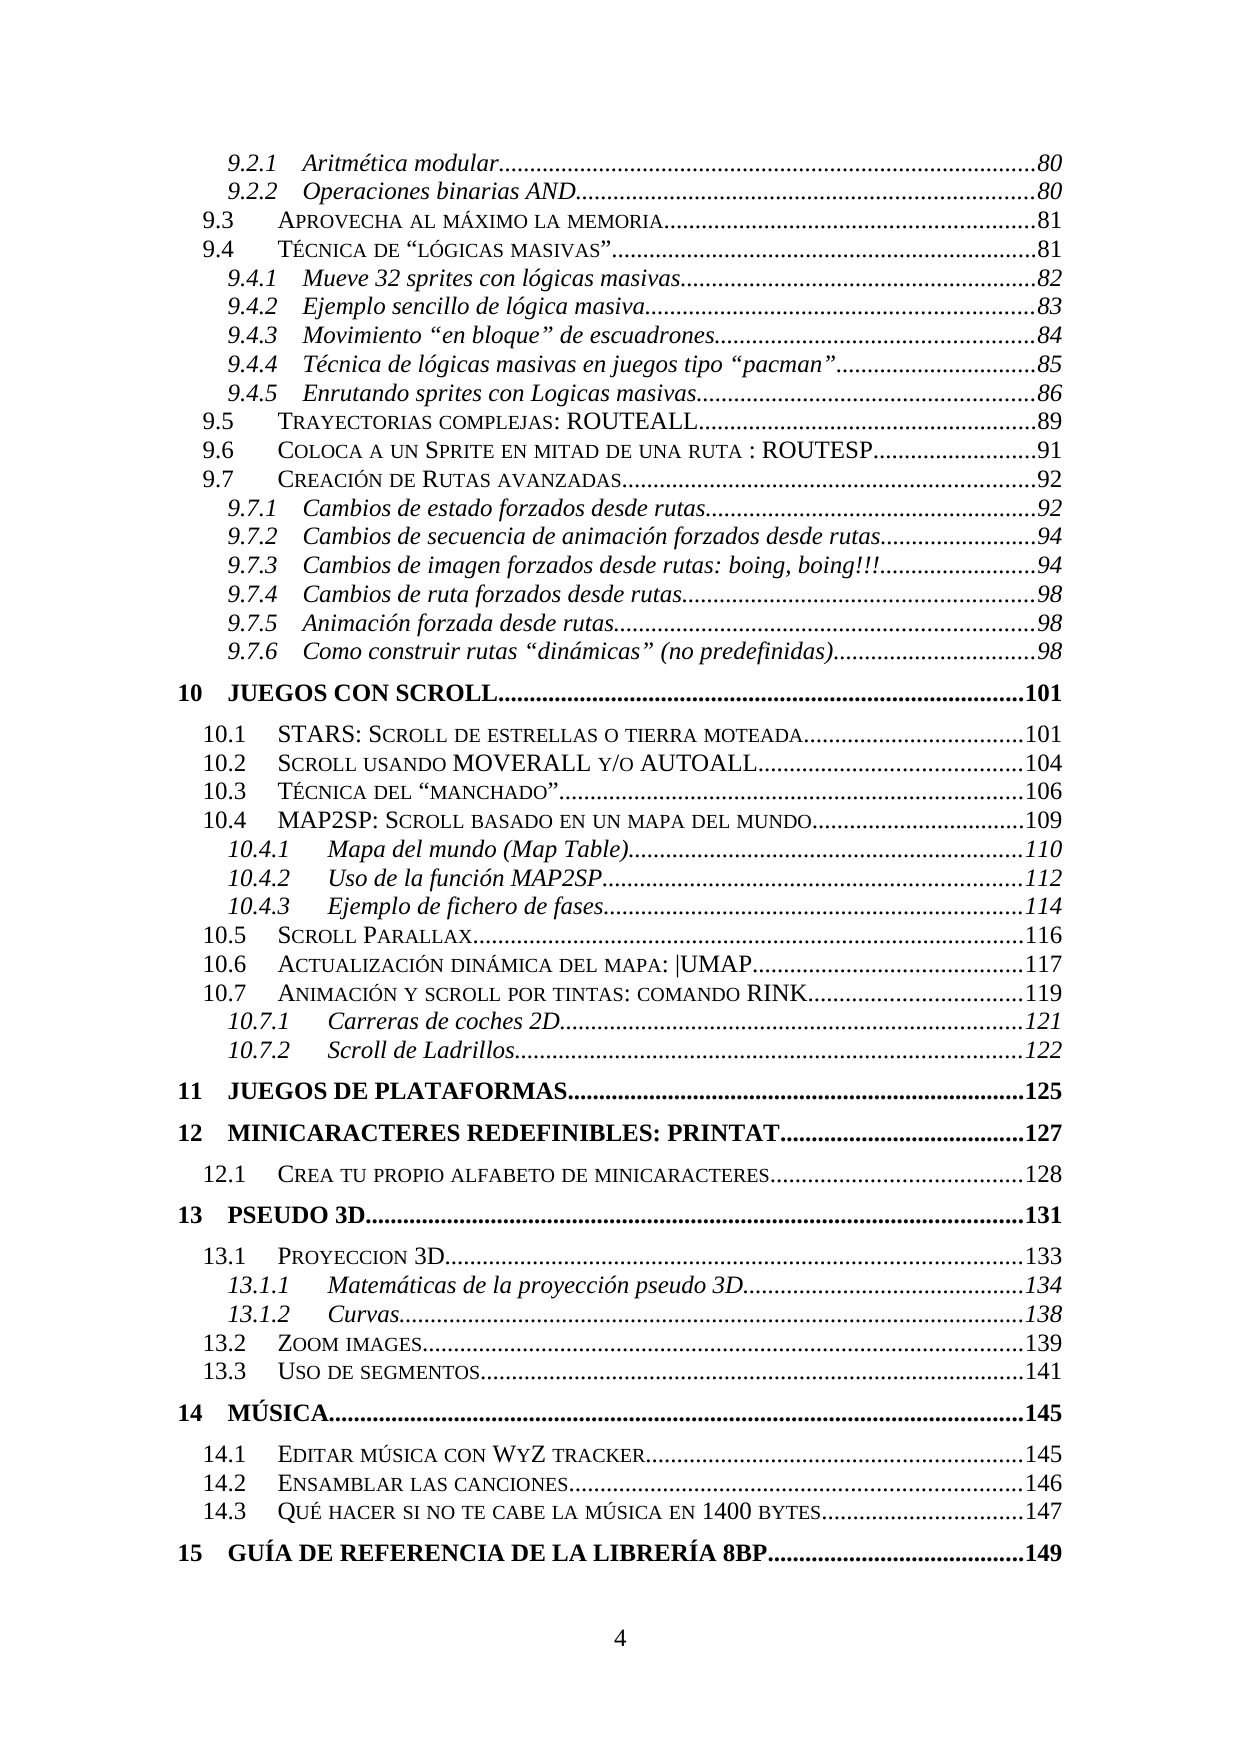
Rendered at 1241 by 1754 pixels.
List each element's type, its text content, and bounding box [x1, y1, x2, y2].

text 9.5 Trayectorias complejas: ROUTEALL 89 [202, 406, 1063, 435]
text 10.5 Scroll Parallax 116 [202, 920, 1063, 949]
text 9.4.5 Enrutando sprites con Logicas masivas 86 [227, 378, 1063, 406]
text 10.4 MAP2SP: Scroll basado en un mapa del mundo 109 [202, 805, 1063, 834]
text 10.4.2 Uso de la función MAP2SP 112 [227, 863, 1063, 891]
text 13.2 Zoom images 139 [202, 1328, 1063, 1356]
text 10.4.1 Mapa del mundo (Map Table) 110 [227, 834, 1063, 863]
text 9.4 Técnica de “lógicas masivas” 81 [202, 234, 1063, 263]
text 9.7.2 Cambios de secuencia de animación forzados desde rutas 94 [227, 521, 1063, 550]
text 9.3 Aprovecha al máximo la memoria 81 [202, 205, 1063, 234]
text 14.2 Ensamblar las canciones 146 [202, 1468, 1063, 1496]
text 9.7.6 Como construir rutas “dinámicas” (no predefinidas) 98 [227, 636, 1063, 665]
text 11 Juegos de plataformas 125 [177, 1076, 1063, 1105]
text 14 Música 145 [177, 1398, 1063, 1426]
text 10.7.2 Scroll de Ladrillos 122 [227, 1035, 1063, 1064]
text 9.4.3 Movimiento “en bloque” de escuadrones 84 [227, 320, 1063, 349]
text 13.1.2 Curvas 138 [227, 1299, 1063, 1328]
text 10.6 Actualización dinámica del mapa: |UMAP 117 [202, 949, 1063, 978]
text 10.2 Scroll usando MOVERALL y/o AUTOALL 104 [202, 748, 1063, 776]
text 15 Guía de referencia de la librería 8BP 149 [177, 1538, 1063, 1566]
text 9.7 Creación de Rutas avanzadas 92 [202, 464, 1063, 493]
text 10.4.3 Ejemplo de fichero de fases 114 [227, 891, 1063, 920]
text 13.1.1 Matemáticas de la proyección pseudo 3D 134 [227, 1270, 1063, 1299]
text 10.7 Animación y scroll por tintas: comando RINK 119 [202, 978, 1063, 1006]
text 9.7.3 Cambios de imagen forzados desde rutas: boing, boing!!! 94 [227, 550, 1063, 579]
text 9.4.2 Ejemplo sencillo de lógica masiva 83 [227, 291, 1063, 320]
text 9.4.1 Mueve 32 sprites con lógicas masivas 82 [227, 263, 1063, 291]
text 12.1 Crea tu propio alfabeto de minicaracteres 128 [202, 1159, 1063, 1188]
text 10.7.1 Carreras de coches 2D 121 [227, 1006, 1063, 1035]
text 9.7.1 Cambios de estado forzados desde rutas 92 [227, 493, 1063, 521]
text 9.7.4 Cambios de ruta forzados desde rutas 98 [227, 579, 1063, 608]
text 9.2.1 Aritmética modular 80 [227, 148, 1063, 176]
text 9.2.2 Operaciones binarias AND 80 [227, 176, 1063, 205]
text 14.3 Qué hacer si no te cabe la música en 1400 bytes 147 [202, 1496, 1063, 1525]
text 9.7.5 Animación forzada desde rutas 98 [227, 608, 1063, 636]
text 13.3 Uso de segmentos 141 [202, 1356, 1063, 1385]
text 10.1 STARS: Scroll de estrellas o tierra moteada 101 [202, 719, 1063, 748]
text 12 Minicaracteres redefinibles: PRINTAT 127 [177, 1118, 1063, 1146]
text 13.1 Proyeccion 3D 133 [202, 1241, 1063, 1270]
text 9.4.4 Técnica de lógicas masivas en juegos tipo “pacman” 85 [227, 349, 1063, 378]
text 13 Pseudo 3D 131 [177, 1200, 1063, 1229]
text 9.6 Coloca a un Sprite en mitad de una ruta : ROUTESP 91 [202, 435, 1063, 464]
text 10.3 Técnica del “manchado” 106 [202, 776, 1063, 805]
text 10 Juegos con scroll 101 [177, 678, 1063, 706]
text 14.1 Editar música con WyZ tracker 145 [202, 1439, 1063, 1468]
